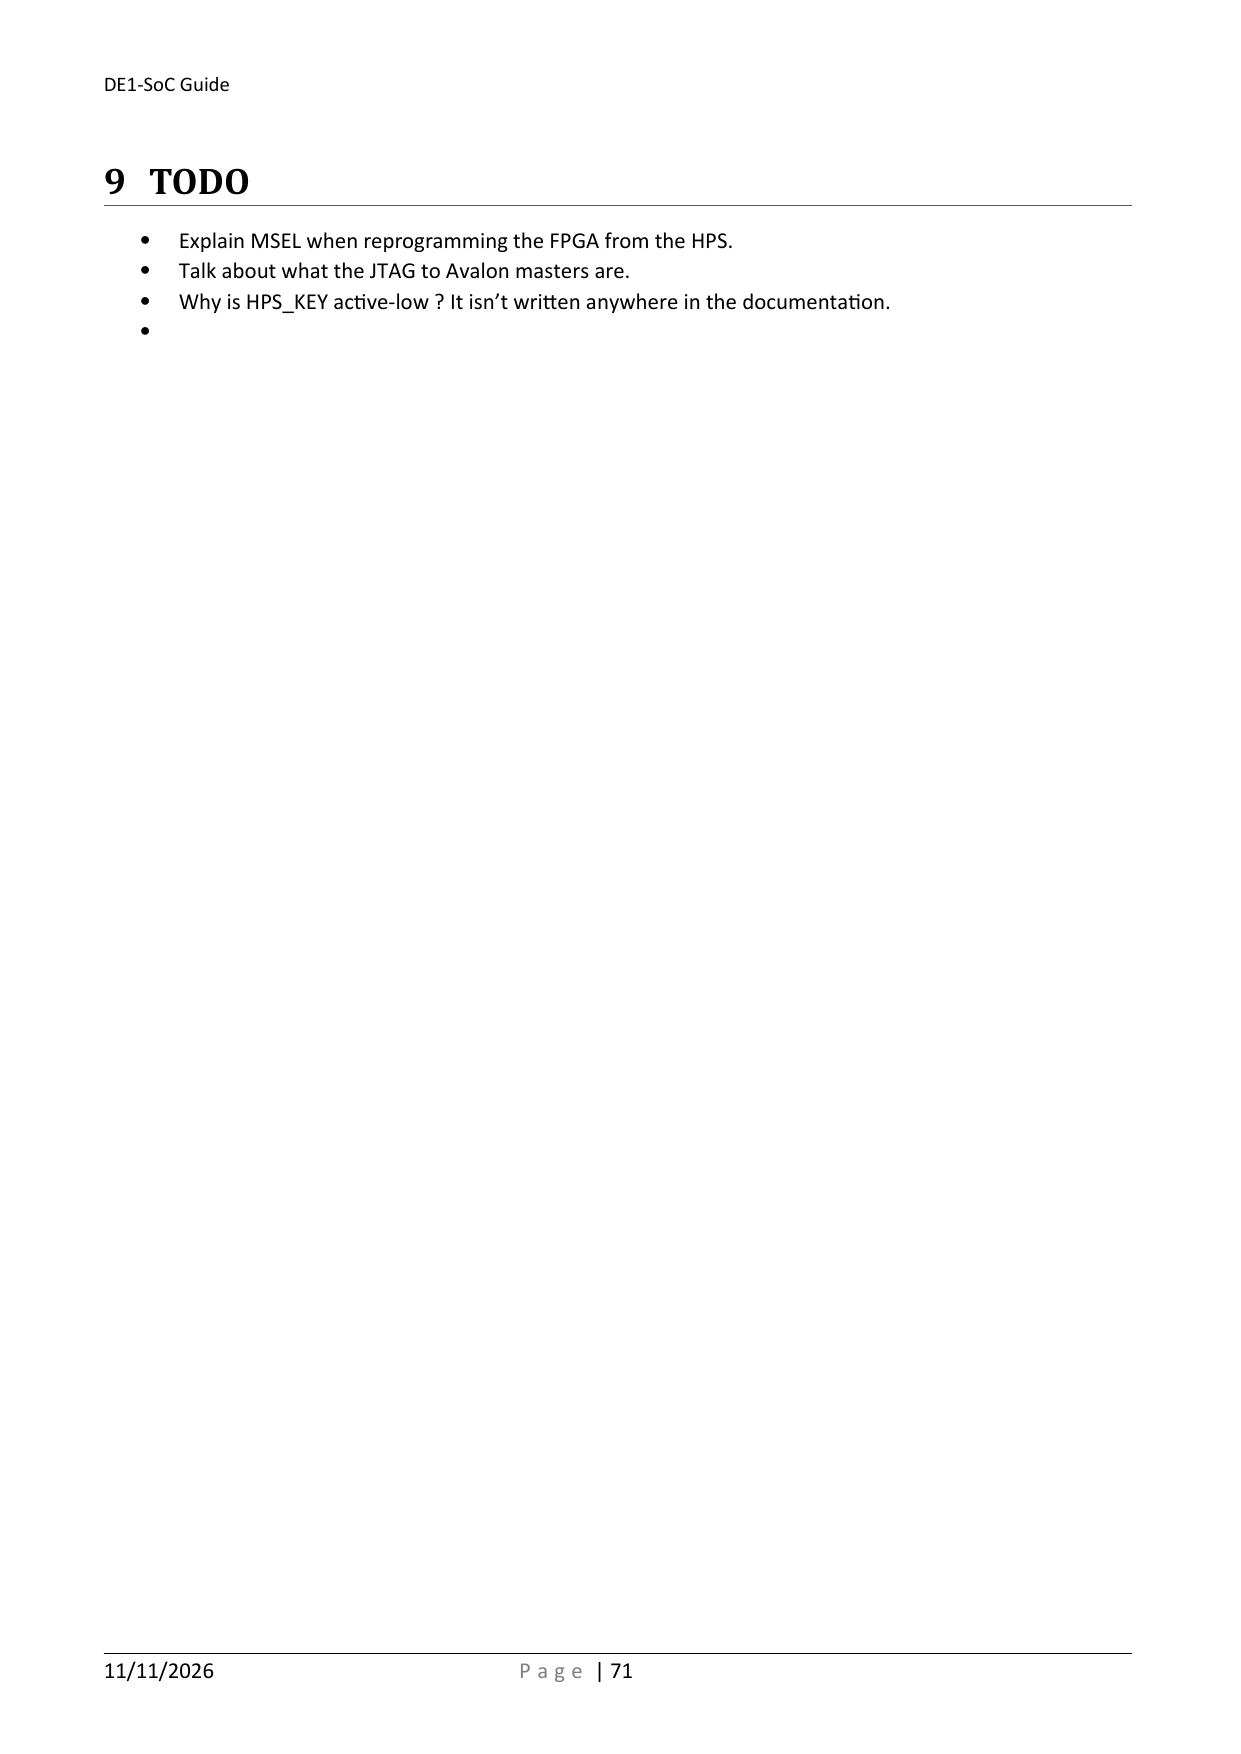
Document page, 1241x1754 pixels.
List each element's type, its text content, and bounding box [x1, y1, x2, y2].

subtitle TODO [103, 159, 1132, 206]
list Explain MSEL when reprogramming the FPGA from the HPS. [141, 226, 1132, 254]
list Talk about what the JTAG to Avalon masters are. [141, 257, 1132, 284]
list Why is HPS_KEY active-low ? It isn’t written anywhere in the documentation. [141, 287, 1132, 315]
